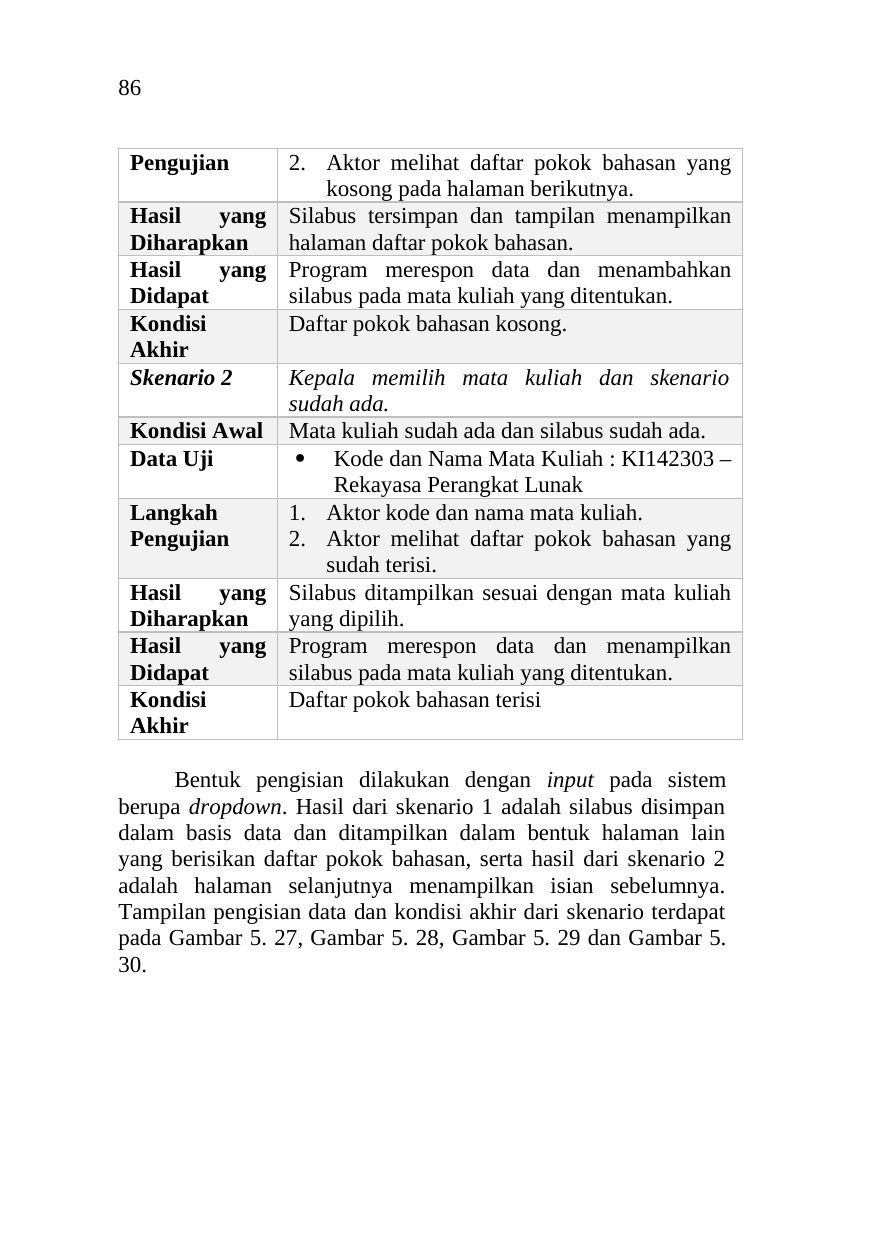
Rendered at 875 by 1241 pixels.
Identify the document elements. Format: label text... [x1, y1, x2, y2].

table_cell Hasil yang Didapat [119, 256, 277, 309]
table_cell Program merespon data dan menambahkan silabus pada mata kuliah yang ditentukan. [278, 256, 742, 309]
table_cell Kondisi Awal [119, 418, 277, 444]
table_cell Hasil yang Diharapkan [119, 579, 277, 631]
table_cell Daftar pokok bahasan terisi [278, 686, 742, 739]
table_cell Silabus tersimpan dan tampilan menampilkan halaman daftar pokok bahasan. [278, 203, 742, 255]
table_cell Daftar pokok bahasan kosong. [278, 310, 742, 363]
table_cell Kode dan Nama Mata Kuliah : KI142303 – Rekayasa Perangkat Lunak [278, 445, 742, 498]
table_cell Hasil yang Diharapkan [119, 203, 277, 255]
text Bentuk pengisian dilakukan dengan input pada sistem berupa dropdown. Hasil dari skenario 1 adalah silabus disimpan dalam basis data dan ditampilkan dalam bentuk halaman lain yang berisikan daftar pokok bahasan, serta hasil dari skenario 2 adalah halaman selanjutnya menampilkan isian sebelumnya. Tampilan pengisian data dan kondisi akhir dari skenario terdapat pada Gambar 5. 27, Gambar 5. 28, Gambar 5. 29 dan Gambar 5. 30. [118, 766, 726, 977]
table_cell Aktor memilih kode dan nama mata kuliah. Aktor melihat daftar pokok bahasan yang kosong pada halaman berikutnya. [278, 149, 742, 201]
table_cell Kondisi Akhir [119, 686, 277, 739]
table_cell Langkah Pengujian [119, 149, 277, 201]
table_cell Kepala memilih mata kuliah dan skenario sudah ada. [278, 364, 742, 416]
table_cell Aktor kode dan nama mata kuliah. Aktor melihat daftar pokok bahasan yang sudah terisi. [278, 499, 742, 578]
table_cell Kondisi Akhir [119, 310, 277, 363]
table_cell Program merespon data dan menampilkan silabus pada mata kuliah yang ditentukan. [278, 633, 742, 685]
table_cell Data Uji [119, 445, 277, 498]
table_cell Langkah Pengujian [119, 499, 277, 578]
table_cell Hasil yang Didapat [119, 633, 277, 685]
table_cell Silabus ditampilkan sesuai dengan mata kuliah yang dipilih. [278, 579, 742, 631]
table_cell Mata kuliah sudah ada dan silabus sudah ada. [278, 418, 742, 444]
table_cell Skenario 2 [119, 364, 277, 416]
